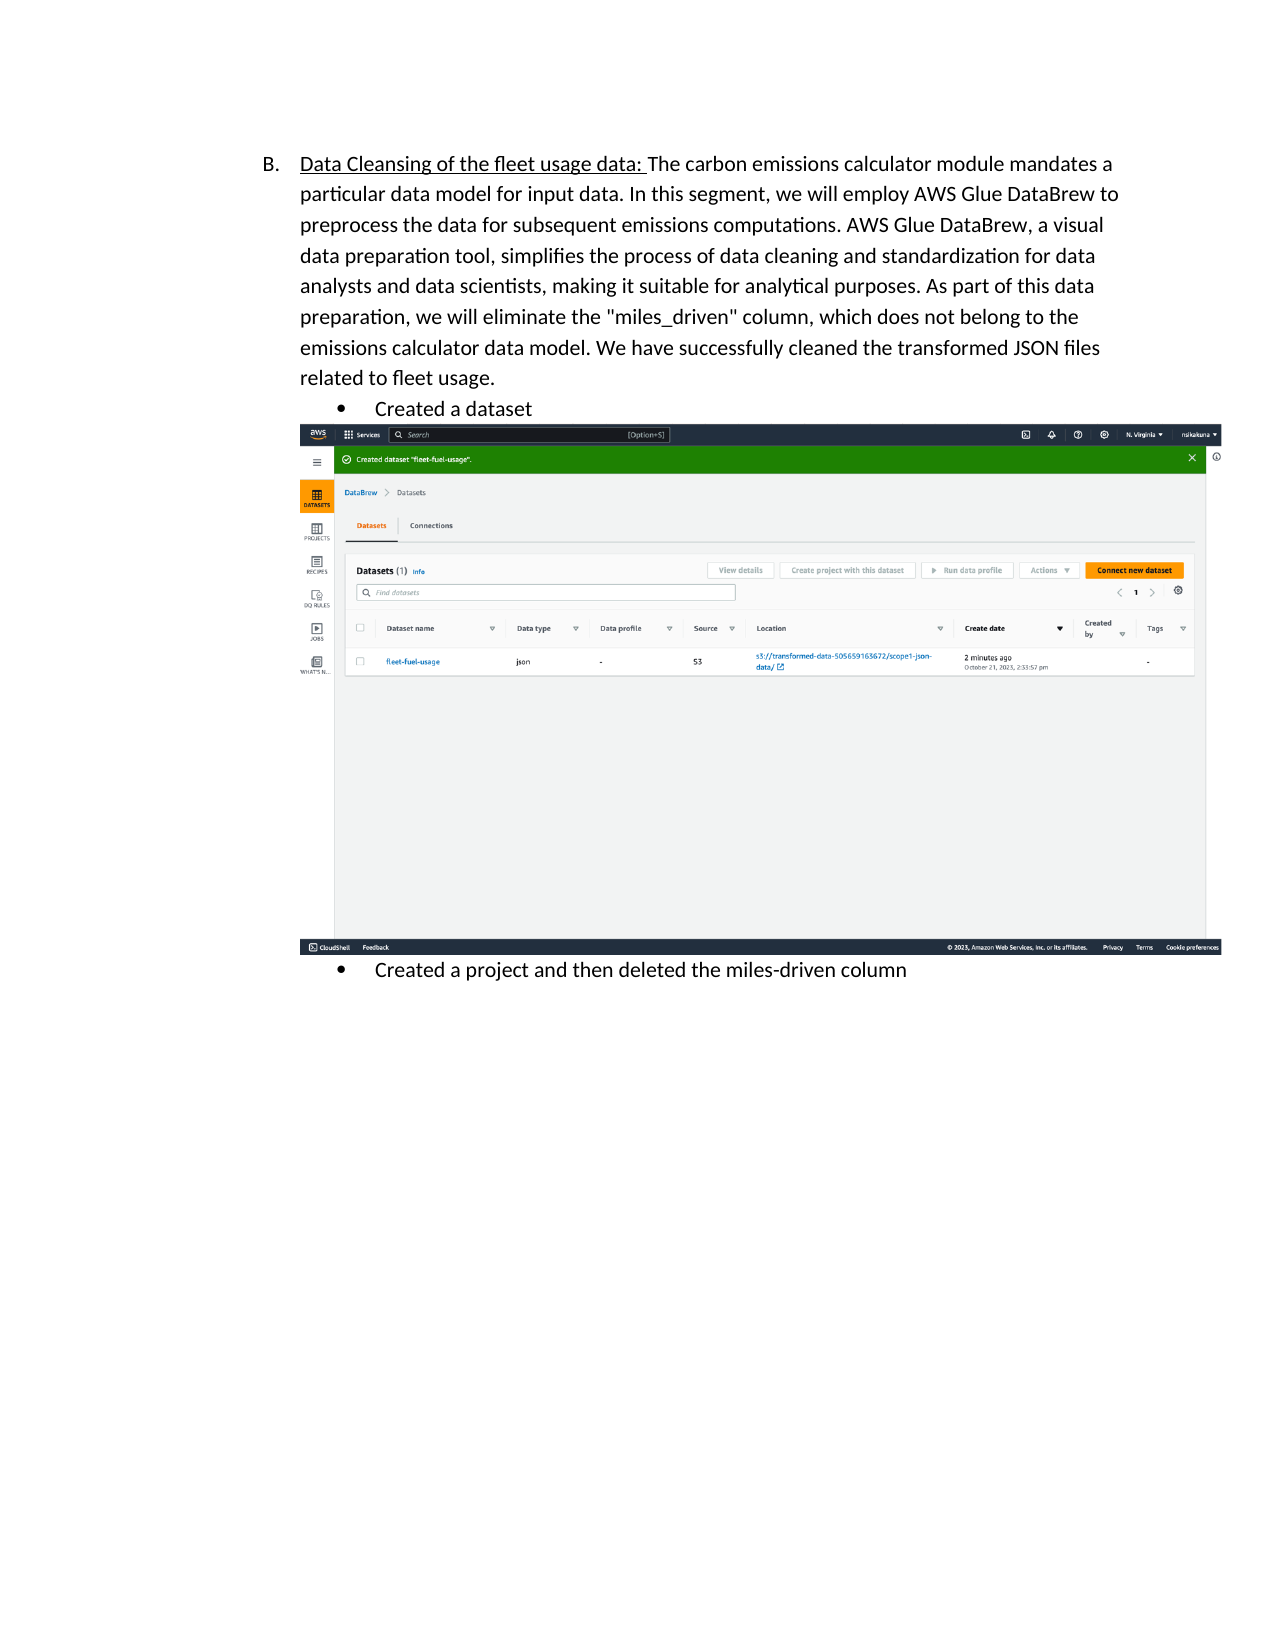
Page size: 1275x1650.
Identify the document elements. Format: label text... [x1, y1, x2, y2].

list Created a dataset [337, 395, 1125, 422]
list Data Cleansing of the fleet usage data: The carbon emissions calculator module mandates a particular data model for input data. In this segment, we will employ AWS Glue DataBrew to preprocess the data for subsequent emissions computations. AWS Glue DataBrew, a visual data preparation tool, simplifies the process of data cleaning and standardization for data analysts and data scientists, making it suitable for analytical purposes. As part of this data preparation, we will eliminate the "miles_driven" column, which does not belong to the emissions calculator data model. We have successfully cleaned the transformed JSON files related to fleet usage. [262, 150, 1125, 391]
list Created a project and then deleted the miles-driven column [337, 956, 1125, 983]
picture [300, 423, 1222, 955]
